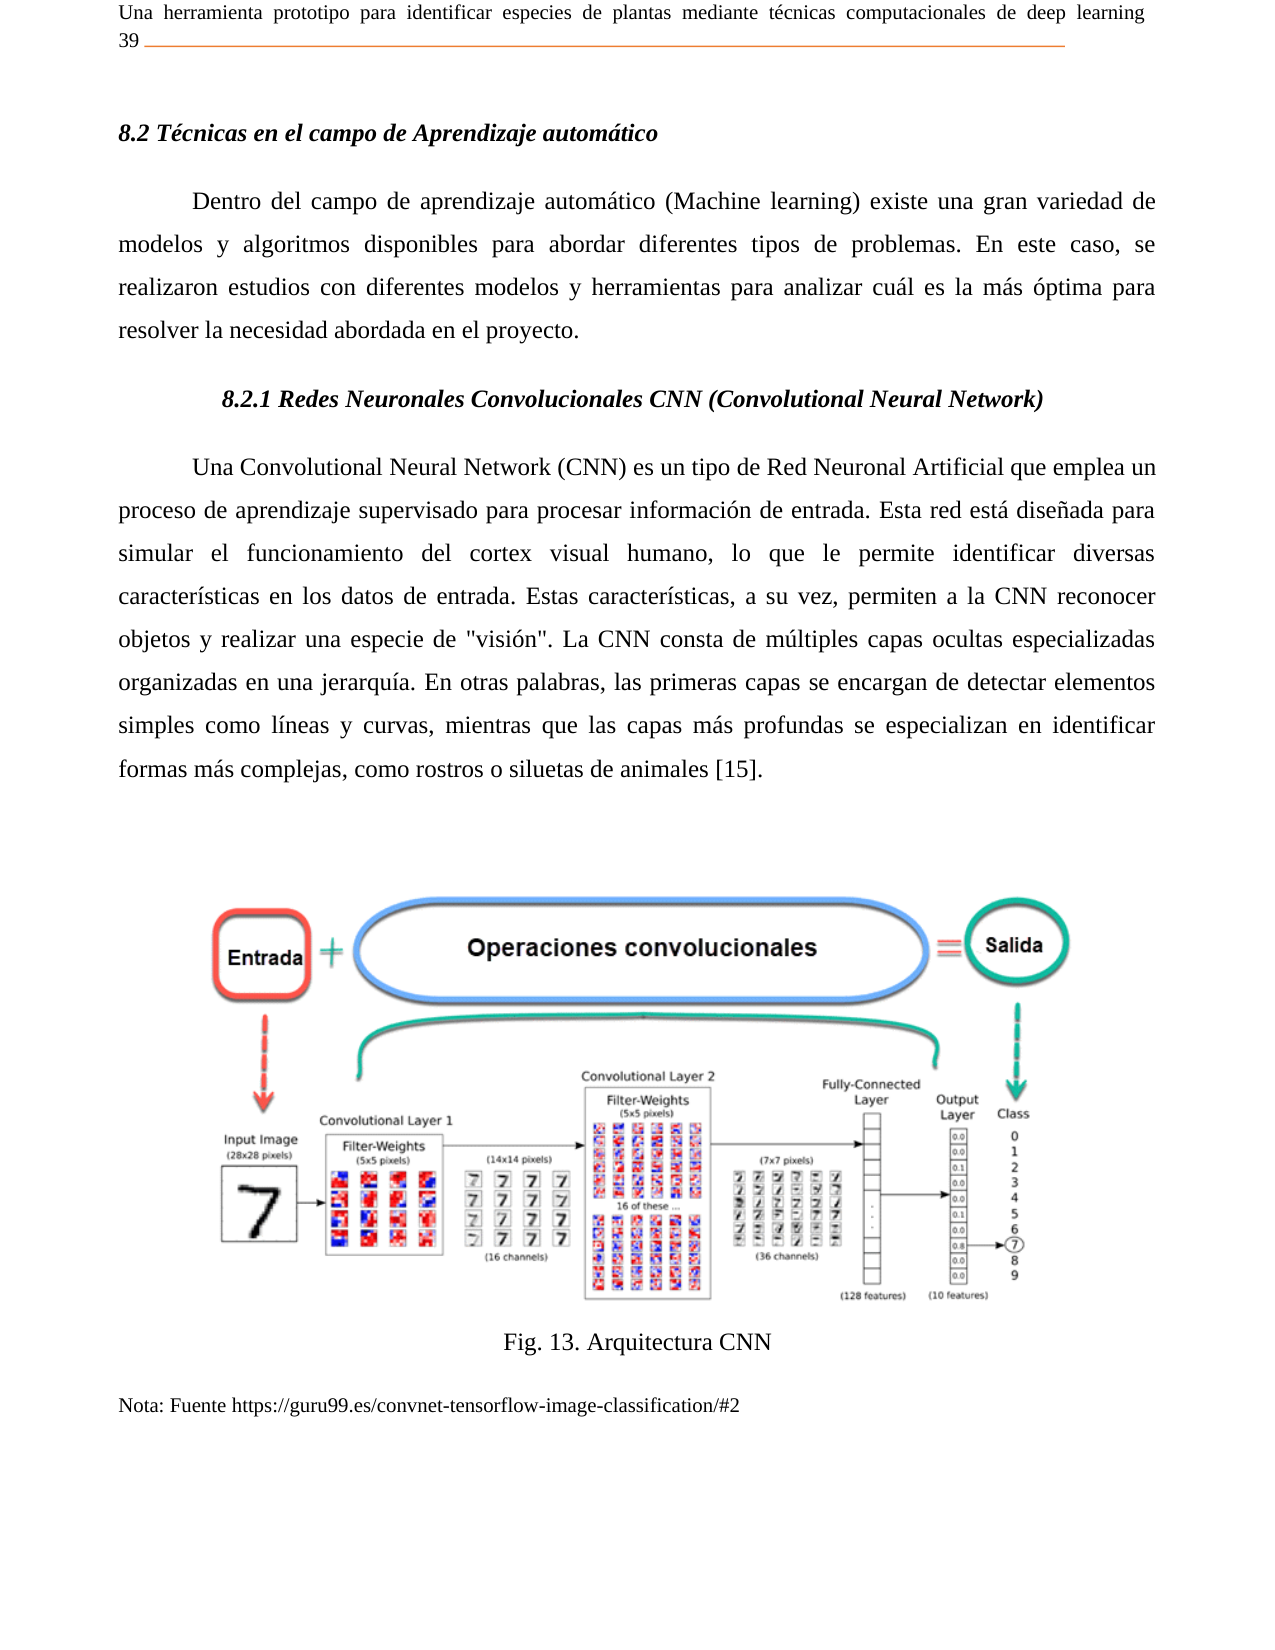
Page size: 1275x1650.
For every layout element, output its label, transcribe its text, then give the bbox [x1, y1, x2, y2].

text Una Convolutional Neural Network (CNN) es un tipo de Red Neuronal Artificial que emplea un proceso de aprendizaje supervisado para procesar información de entrada. Esta red está diseñada para simular el funcionamiento del cortex visual humano, lo que le permite identificar diversas características en los datos de entrada. Estas características, a su vez, permiten a la CNN reconocer objetos y realizar una especie de "visión". La CNN consta de múltiples capas ocultas especializadas organizadas en una jerarquía. En otras palabras, las primeras capas se encargan de detectar elementos simples como líneas y curvas, mientras que las capas más profundas se especializan en identificar formas más complejas, como rostros o siluetas de animales . [118, 452, 1157, 782]
text Fig. 13. Arquitectura CNN [118, 1327, 1157, 1356]
text Dentro del campo de aprendizaje automático (Machine learning) existe una gran variedad de modelos y algoritmos disponibles para abordar diferentes tipos de problemas. En este caso, se realizaron estudios con diferentes modelos y herramientas para analizar cuál es la más óptima para resolver la necesidad abordada en el proyecto. [118, 186, 1157, 344]
subtitle 8.2 Técnicas en el campo de Aprendizaje automático [118, 118, 1157, 147]
picture [201, 875, 1074, 1303]
subtitle 8.2.1 Redes Neuronales Convolucionales CNN (Convolutional Neural Network) [148, 384, 1157, 412]
text Nota: Fuente https://guru99.es/convnet-tensorflow-image-classification/#2 [118, 1393, 1157, 1417]
